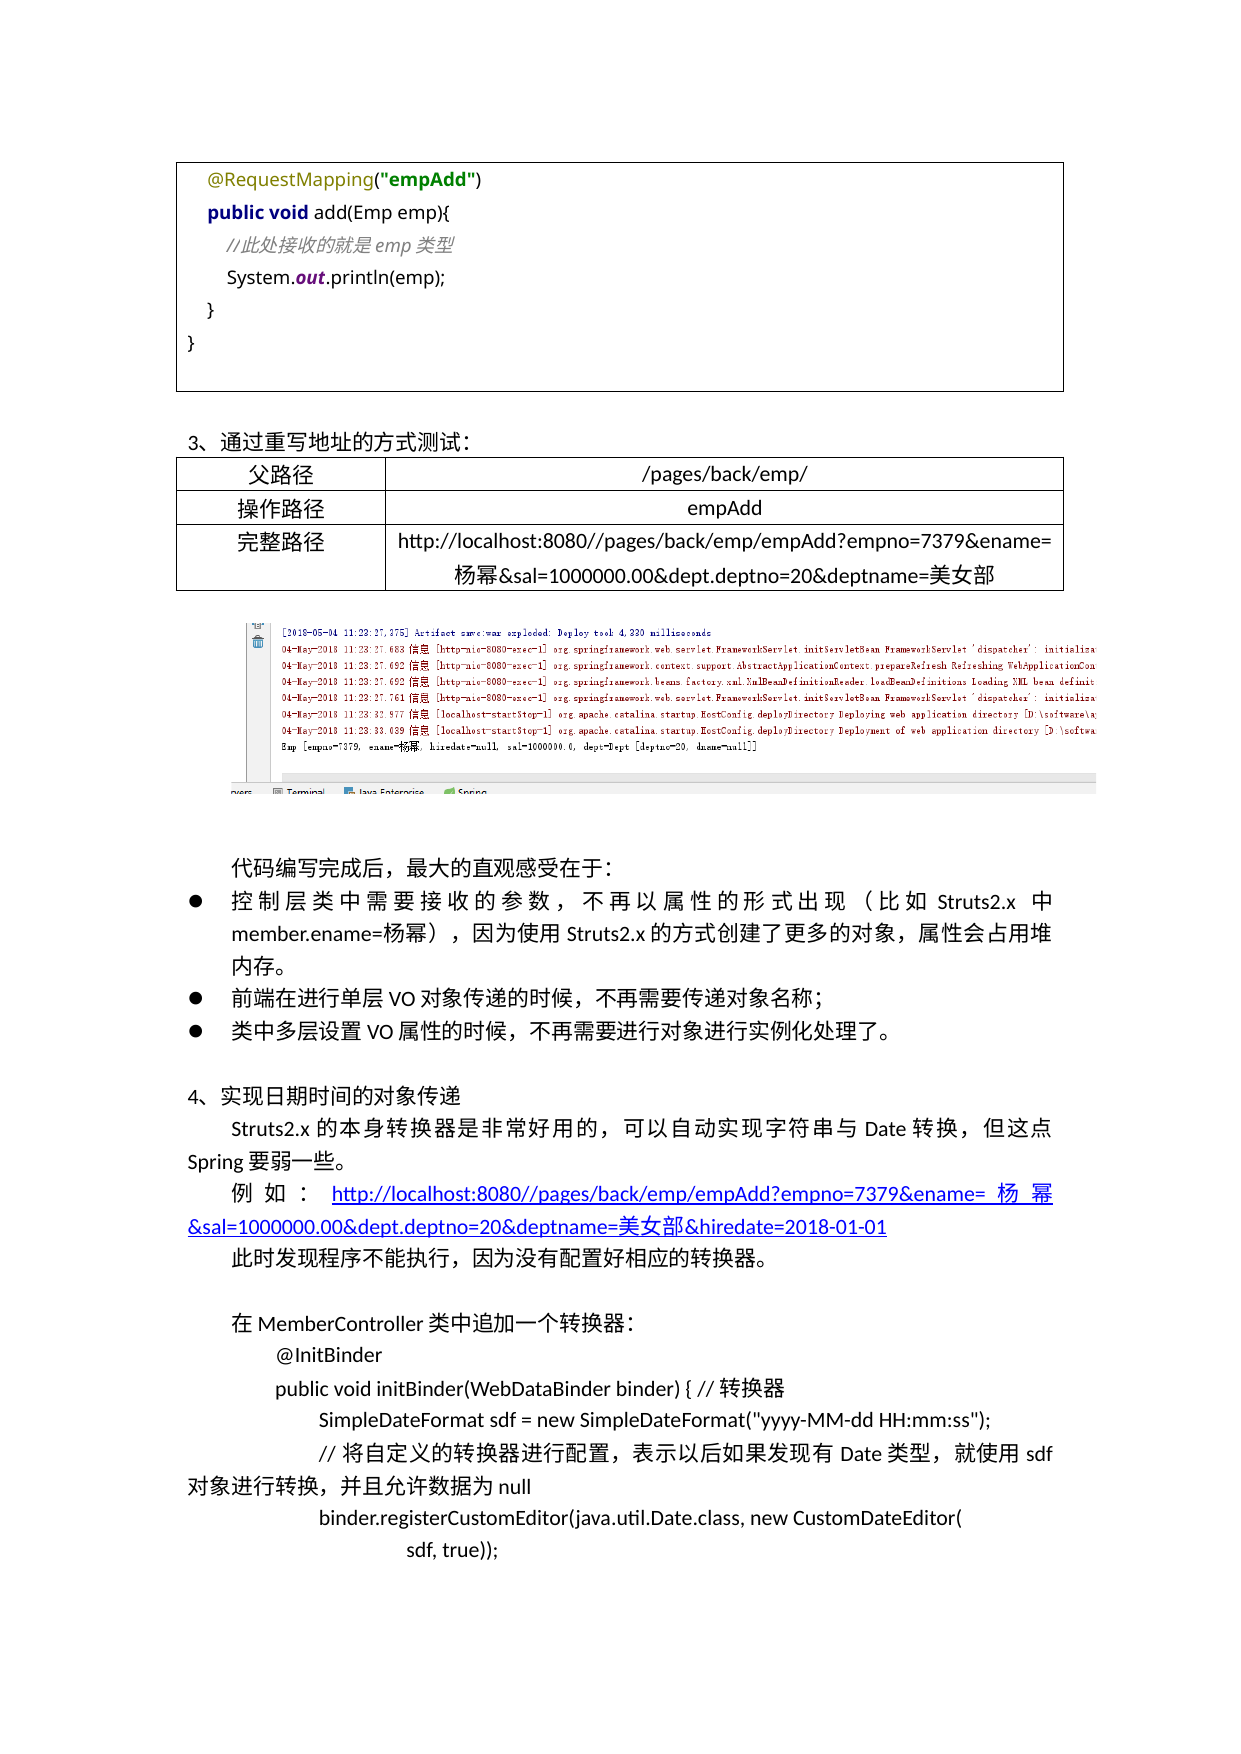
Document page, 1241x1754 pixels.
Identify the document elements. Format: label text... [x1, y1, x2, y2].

list binder.registerCustomEditor(java.util.Date.class, new CustomDateEditor( [187, 1501, 1053, 1533]
table_cell empAdd [386, 491, 1063, 524]
list 此时发现程序不能执行，因为没有配置好相应的转换器。 [187, 1241, 1053, 1273]
list sdf, true)); [187, 1533, 1053, 1566]
list Struts2.x的本身转换器是非常好用的，可以自动实现字符串与Date转换，但这点Spring要弱一些。 [187, 1111, 1053, 1176]
list 例如：http://localhost:8080//pages/back/emp/empAdd?empno=7379&ename=杨幂&sal=1000000.00&dept.deptno=20&deptname=美女部&hiredate=2018-01-01 [187, 1176, 1053, 1241]
table_header /pages/back/emp/ [386, 458, 1063, 490]
list 控制层类中需要接收的参数，不再以属性的形式出现（比如Struts2.x 中member.ename=杨幂），因为使用Struts2.x的方式创建了更多的对象，属性会占用堆内存。 [187, 883, 1053, 981]
list // 将自定义的转换器进行配置，表示以后如果发现有Date类型，就使用sdf对象进行转换，并且允许数据为null [187, 1436, 1053, 1501]
list @InitBinder [187, 1338, 1053, 1371]
table_header 父路径 [177, 458, 385, 490]
list 前端在进行单层VO对象传递的时候，不再需要传递对象名称； [187, 981, 1053, 1013]
list public void initBinder(WebDataBinder binder) { // 转换器 [187, 1371, 1053, 1403]
table_cell 操作路径 [177, 491, 385, 524]
list SimpleDateFormat sdf = new SimpleDateFormat("yyyy-MM-dd HH:mm:ss"); [187, 1403, 1053, 1436]
list 类中多层设置VO属性的时候，不再需要进行对象进行实例化处理了。 [187, 1013, 1053, 1046]
list 实现日期时间的对象传递 [187, 1078, 1053, 1111]
picture [231, 623, 1097, 794]
list 通过重写地址的方式测试： [187, 424, 1053, 457]
table_cell 完整路径 [177, 525, 385, 590]
table_cell http://localhost:8080//pages/back/emp/empAdd?empno=7379&ename=杨幂&sal=1000000.00&dept.deptno=20&deptname=美女部 [386, 525, 1063, 590]
list 在MemberController类中追加一个转换器： [187, 1306, 1053, 1338]
list 代码编写完成后，最大的直观感受在于： [187, 851, 1053, 883]
